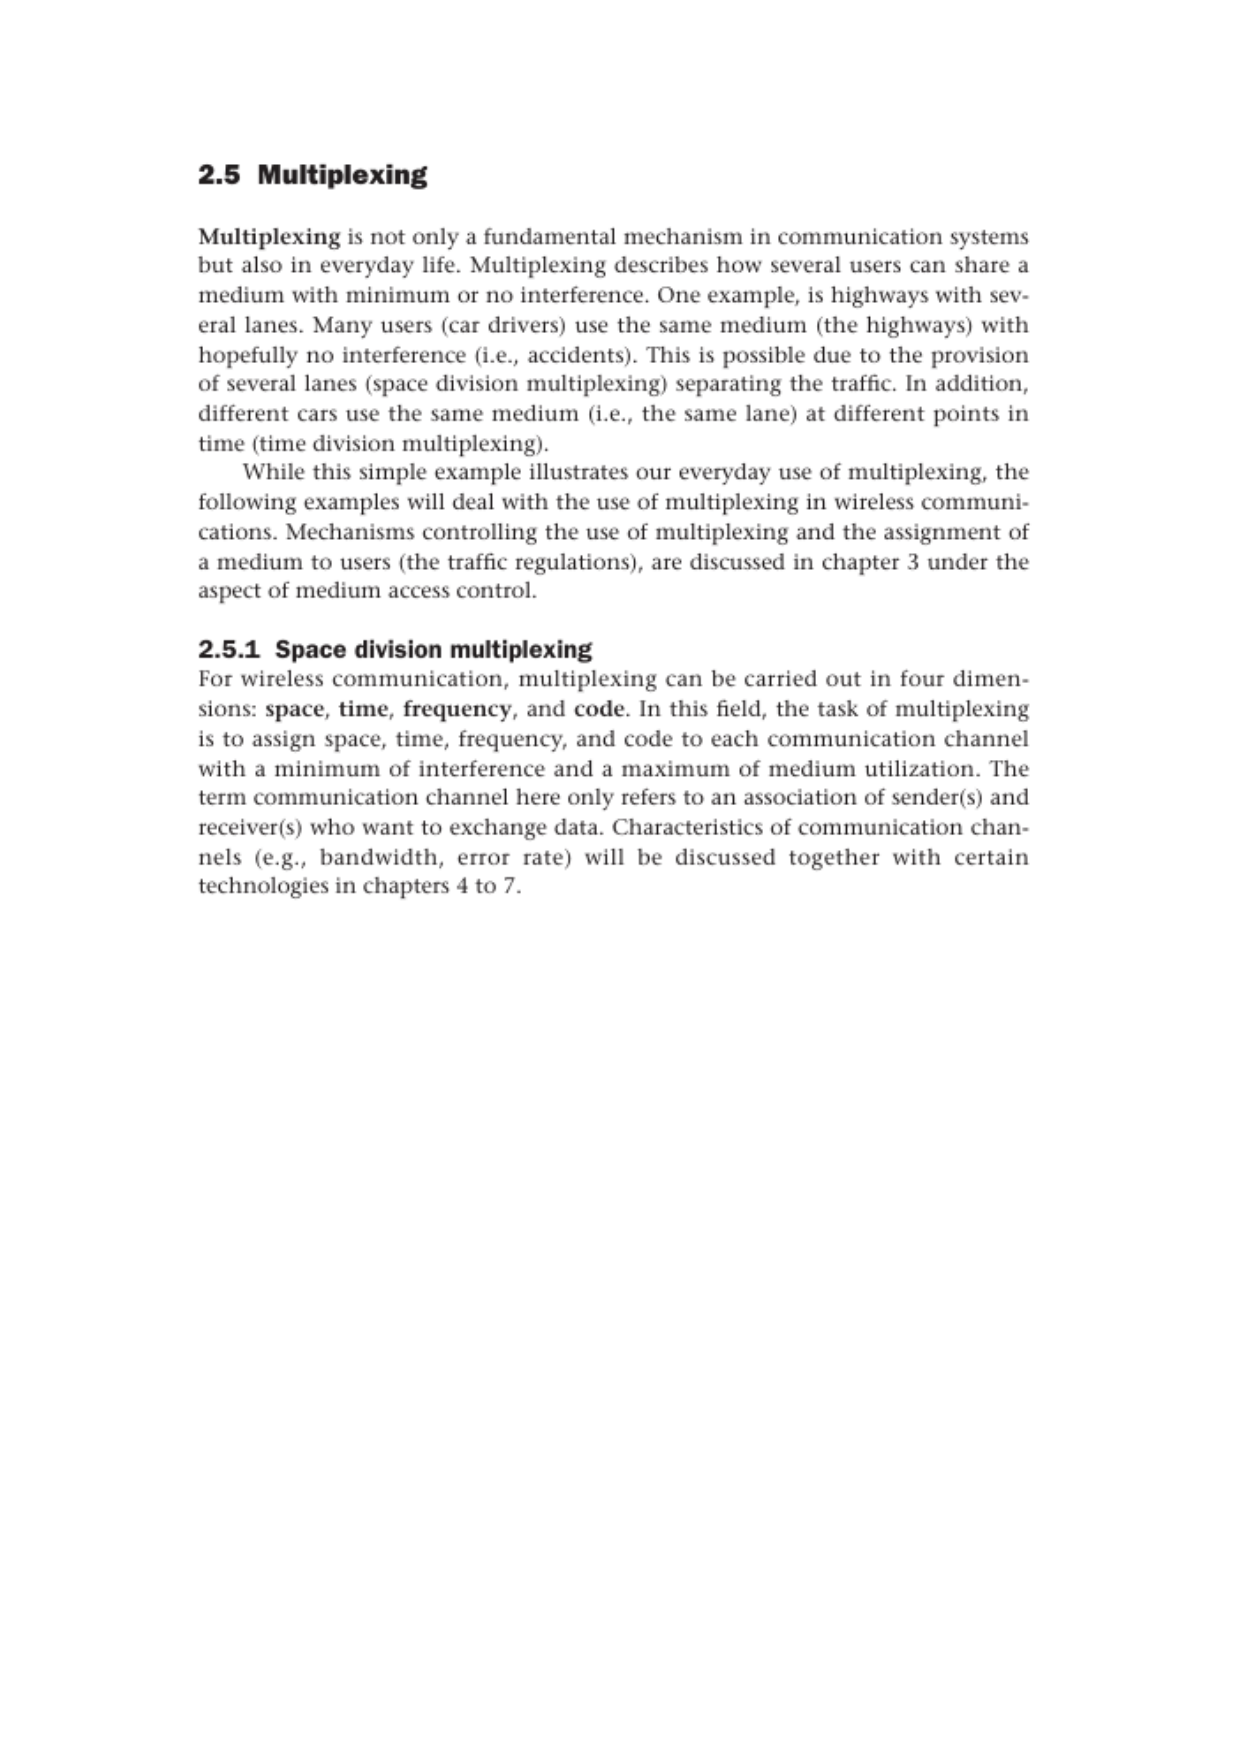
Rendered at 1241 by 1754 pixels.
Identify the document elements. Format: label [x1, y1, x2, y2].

picture [150, 150, 1111, 927]
